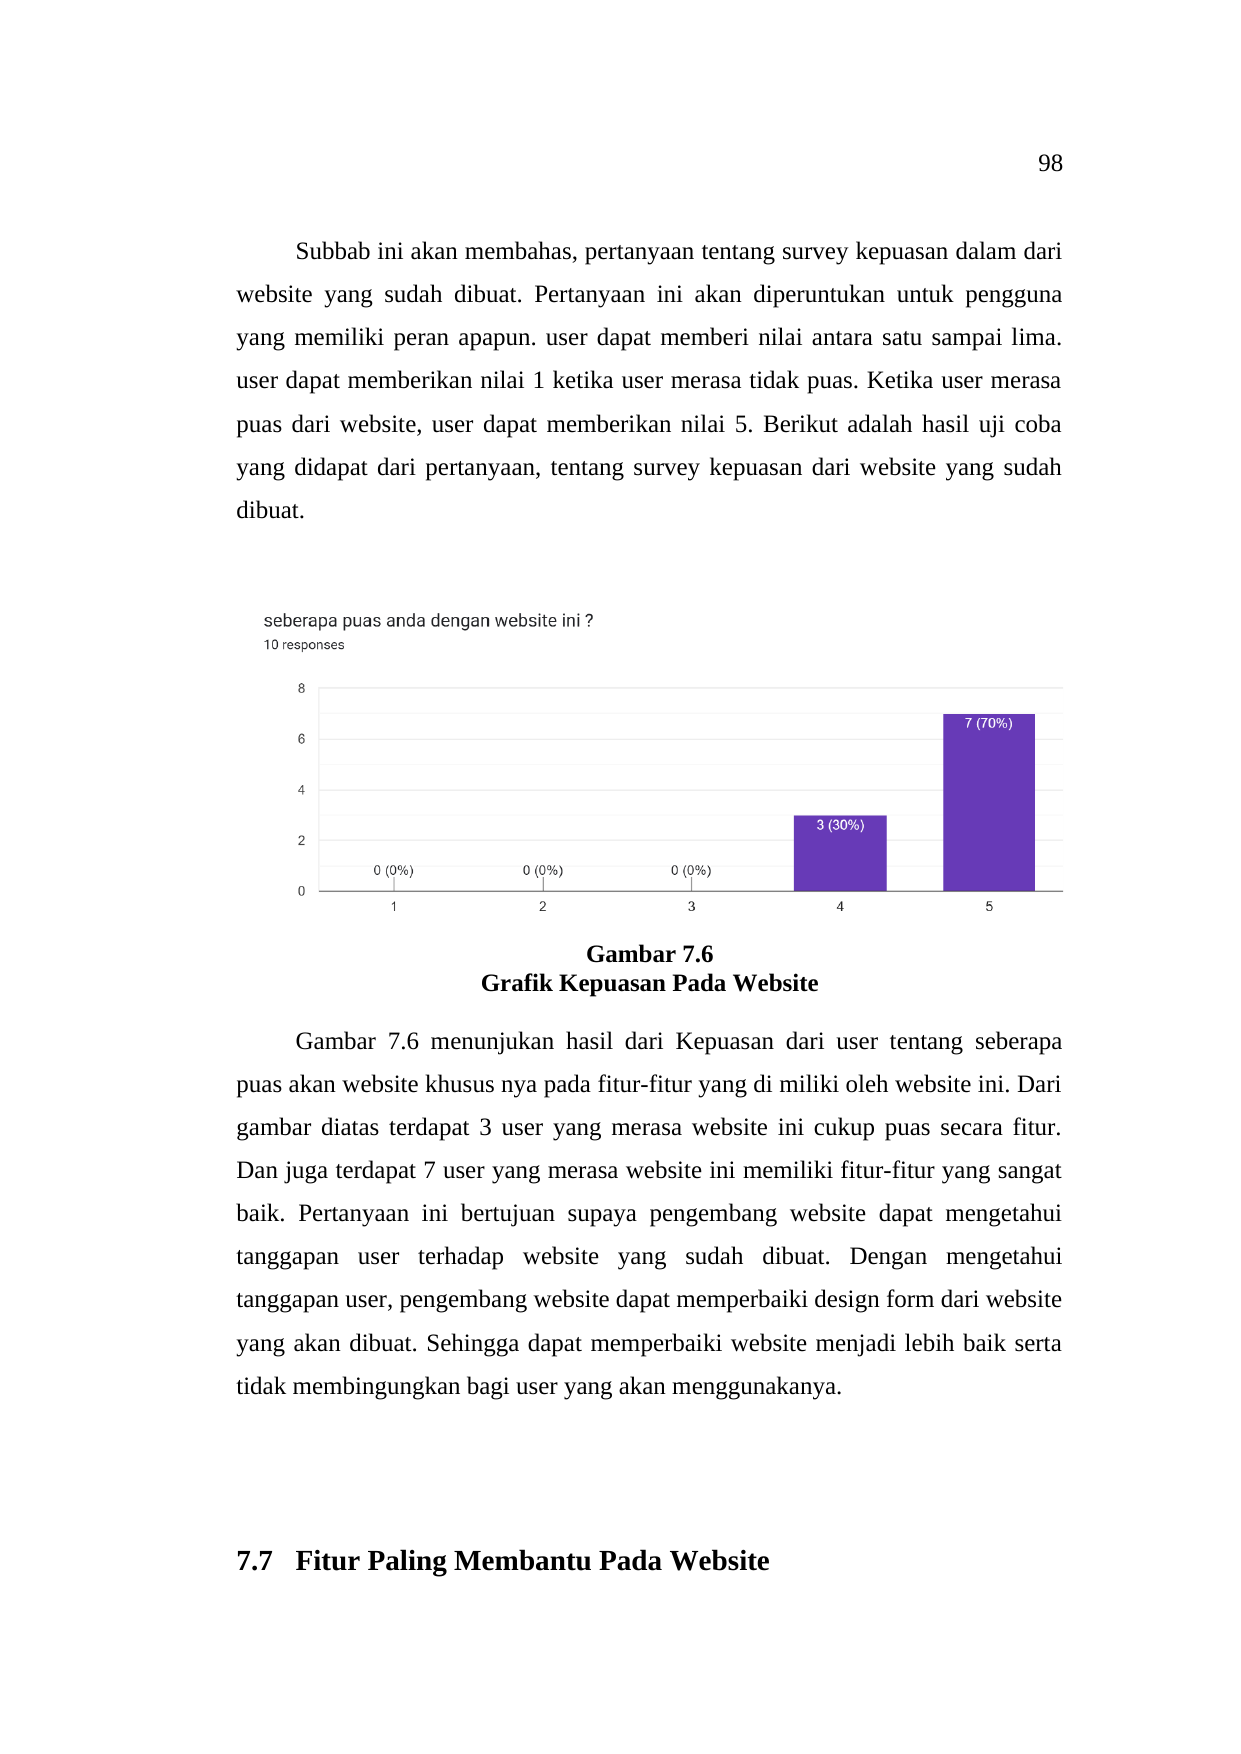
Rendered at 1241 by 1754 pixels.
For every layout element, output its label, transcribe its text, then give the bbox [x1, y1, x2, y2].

text Subbab ini akan membahas, pertanyaan tentang survey kepuasan dalam dari website yang sudah dibuat. Pertanyaan ini akan diperuntukan untuk pengguna yang memiliki peran apapun. user dapat memberi nilai antara satu sampai lima. user dapat memberikan nilai 1 ketika user merasa tidak puas. Ketika user merasa puas dari website, user dapat memberikan nilai 5. Berikut adalah hasil uji coba yang didapat dari pertanyaan, tentang survey kepuasan dari website yang sudah dibuat. [236, 236, 1063, 524]
picture [236, 581, 1064, 921]
text Gambar 7.6 Grafik Kepuasan Pada Website [236, 939, 1063, 997]
list Fitur Paling Membantu Pada Website [236, 1543, 1063, 1577]
text Gambar 7.6 menunjukan hasil dari Kepuasan dari user tentang seberapa puas akan website khusus nya pada fitur-fitur yang di miliki oleh website ini. Dari gambar diatas terdapat 3 user yang merasa website ini cukup puas secara fitur. Dan juga terdapat 7 user yang merasa website ini memiliki fitur-fitur yang sangat baik. Pertanyaan ini bertujuan supaya pengembang website dapat mengetahui tanggapan user terhadap website yang sudah dibuat. Dengan mengetahui tanggapan user, pengembang website dapat memperbaiki design form dari website yang akan dibuat. Sehingga dapat memperbaiki website menjadi lebih baik serta tidak membingungkan bagi user yang akan menggunakanya. [236, 1026, 1063, 1399]
